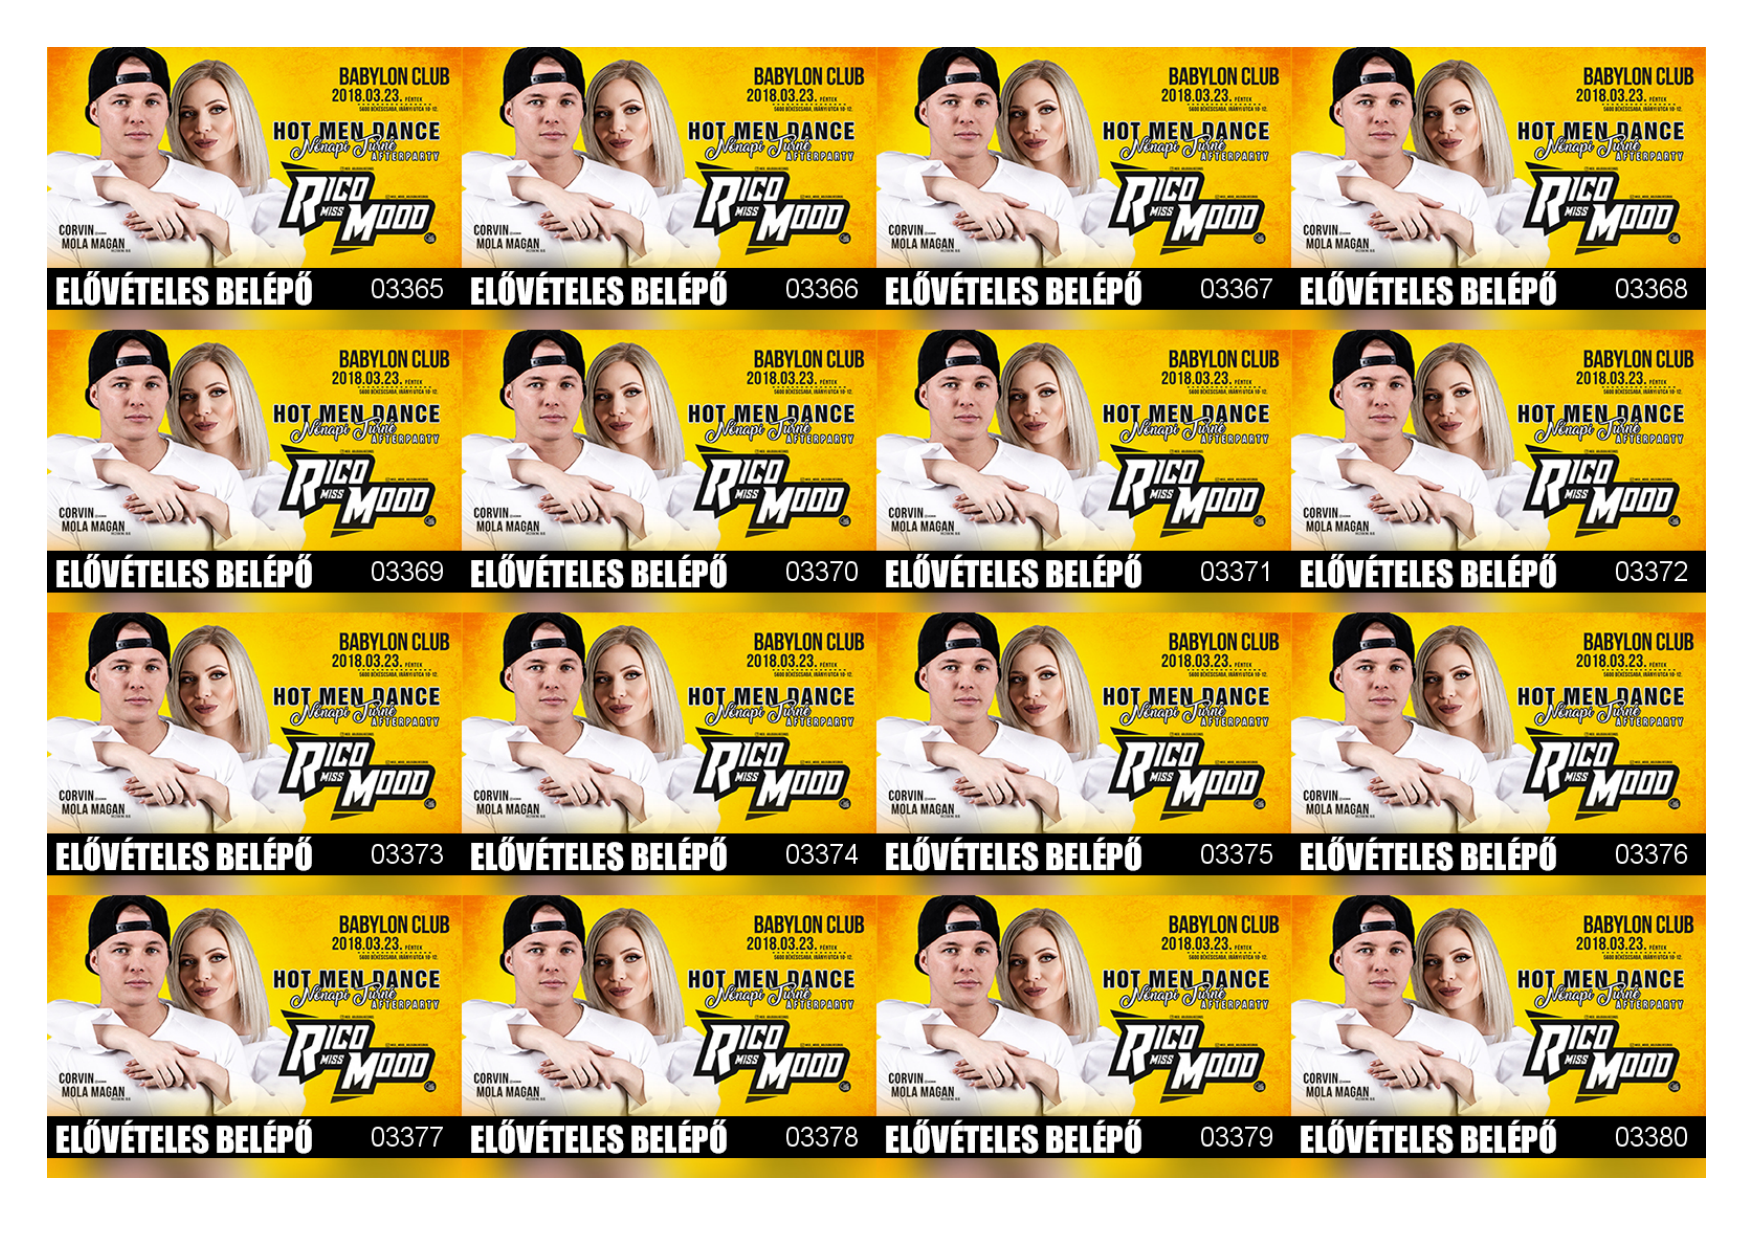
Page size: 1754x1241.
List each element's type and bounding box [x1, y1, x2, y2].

picture [47, 47, 1706, 1178]
